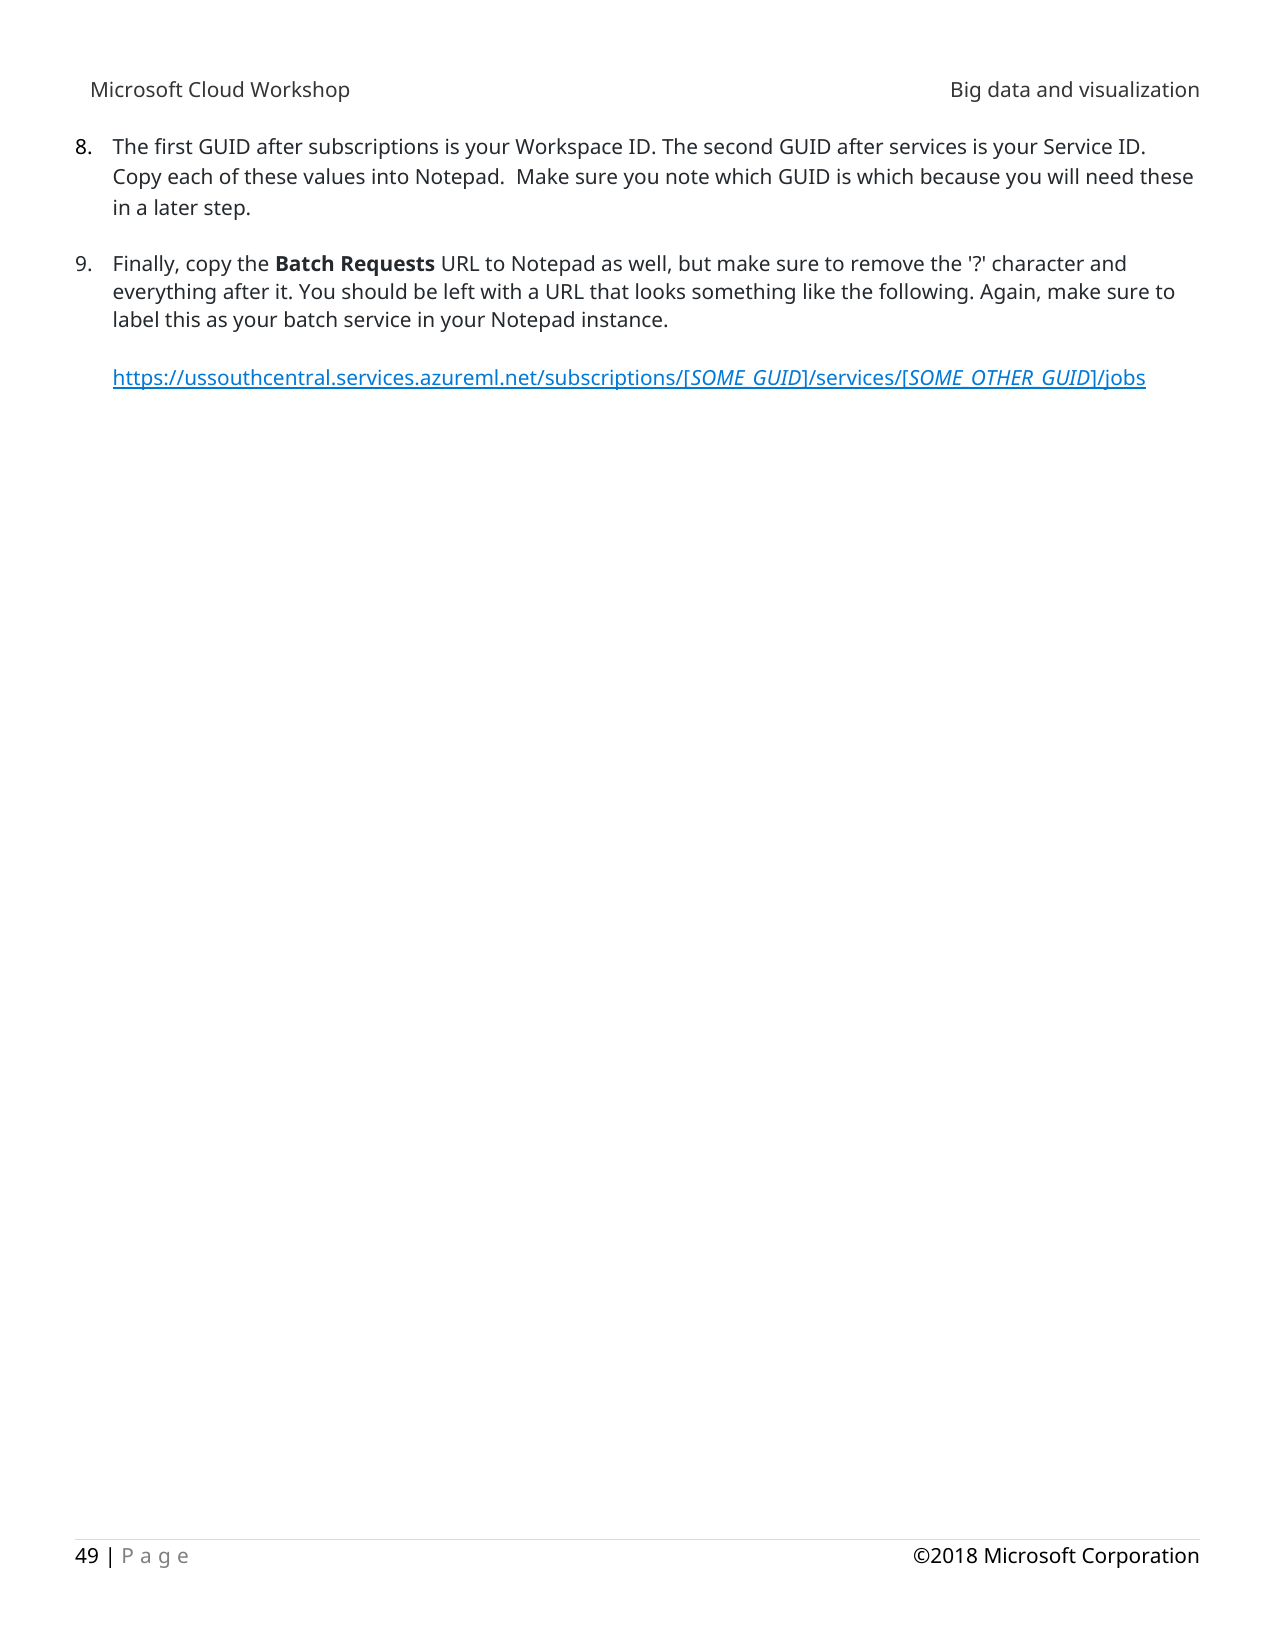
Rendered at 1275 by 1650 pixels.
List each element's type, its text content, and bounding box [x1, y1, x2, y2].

list Finally, copy the Batch Requests URL to Notepad as well, but make sure to remove the '?' character and everything after it. You should be left with a URL that looks something like the following. Again, make sure to label this as your batch service in your Notepad instance. [75, 249, 1200, 334]
list The first GUID after subscriptions is your Workspace ID. The second GUID after services is your Service ID. Copy each of these values into Notepad. Make sure you note which GUID is which because you will need these in a later step. [75, 132, 1200, 222]
text https://ussouthcentral.services.azureml.net/subscriptions/[SOME_GUID]/services/[SOME_OTHER_GUID]/jobs [112, 363, 1200, 392]
